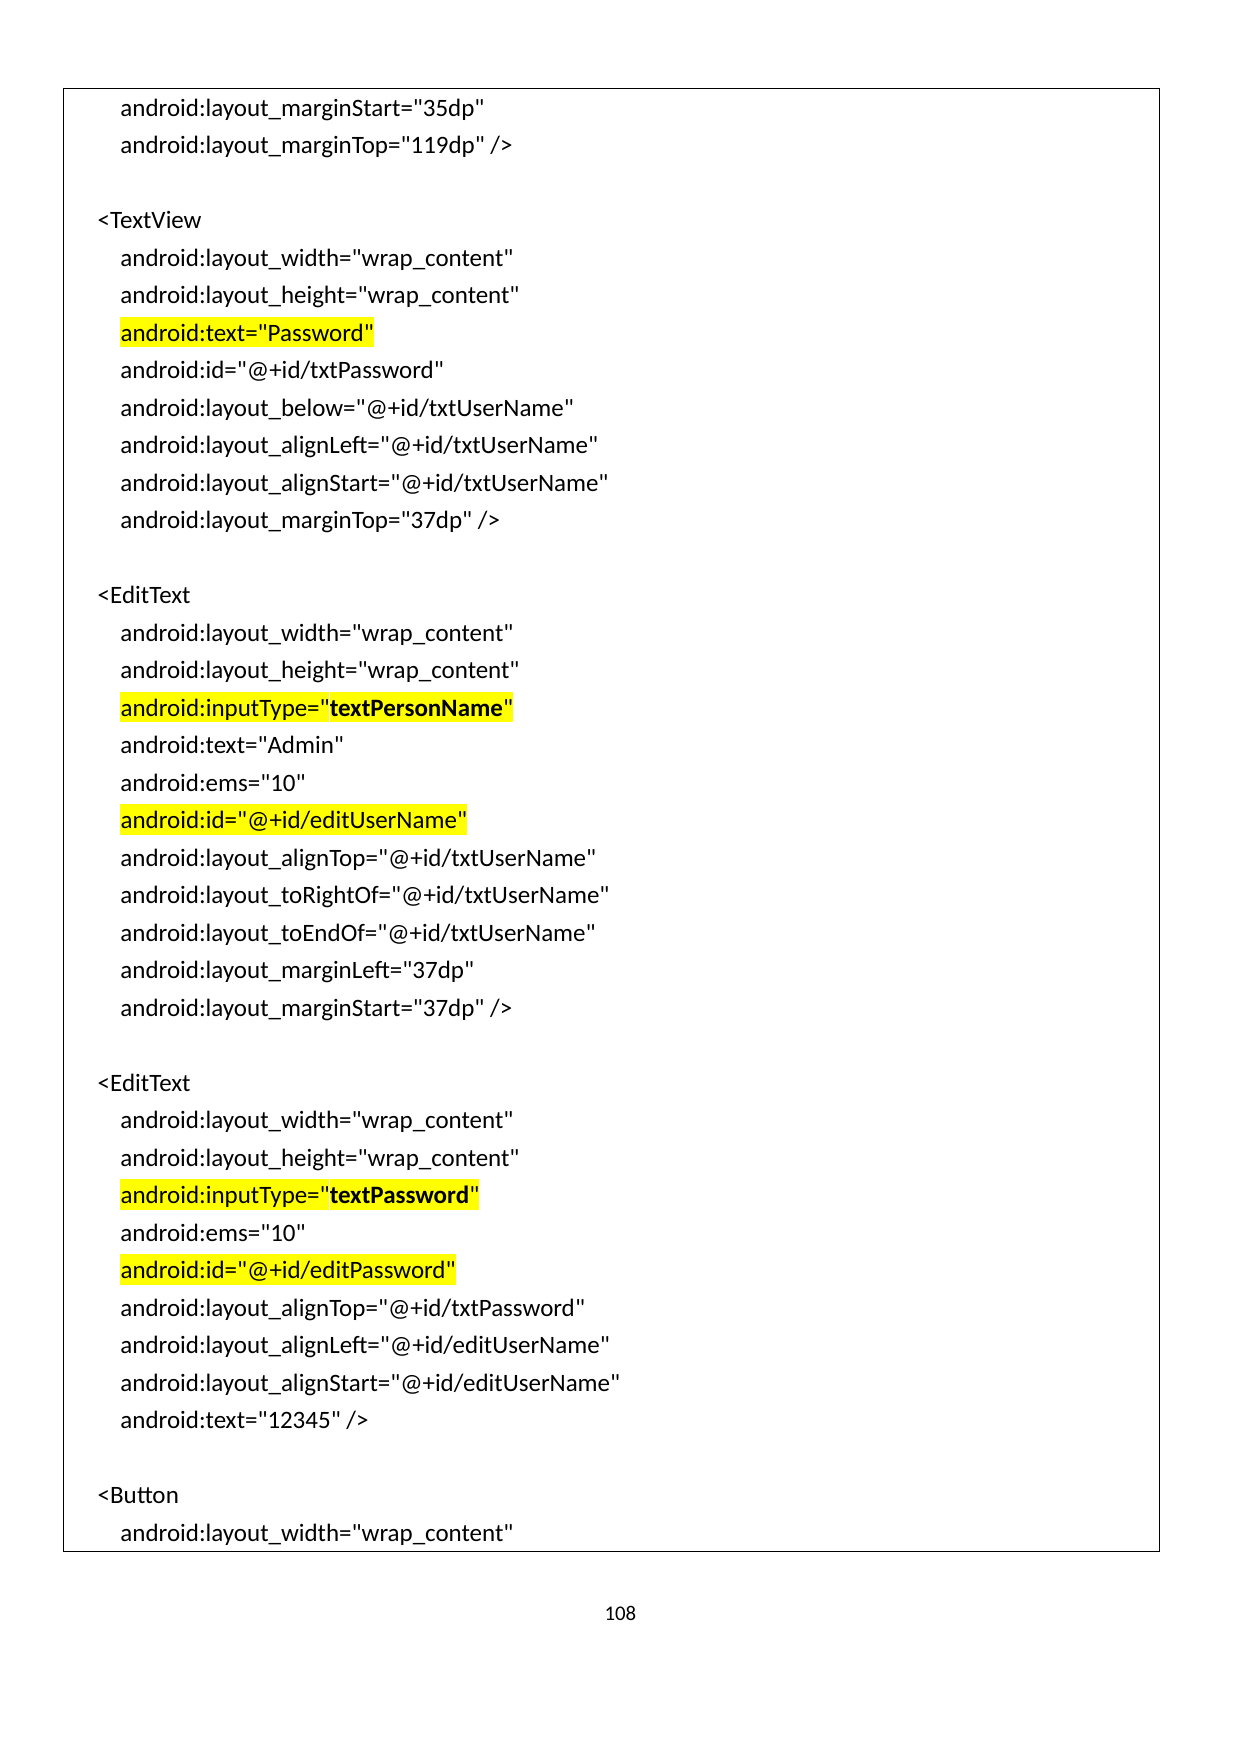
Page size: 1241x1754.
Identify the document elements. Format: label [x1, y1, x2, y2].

table_header [64, 89, 1159, 1551]
